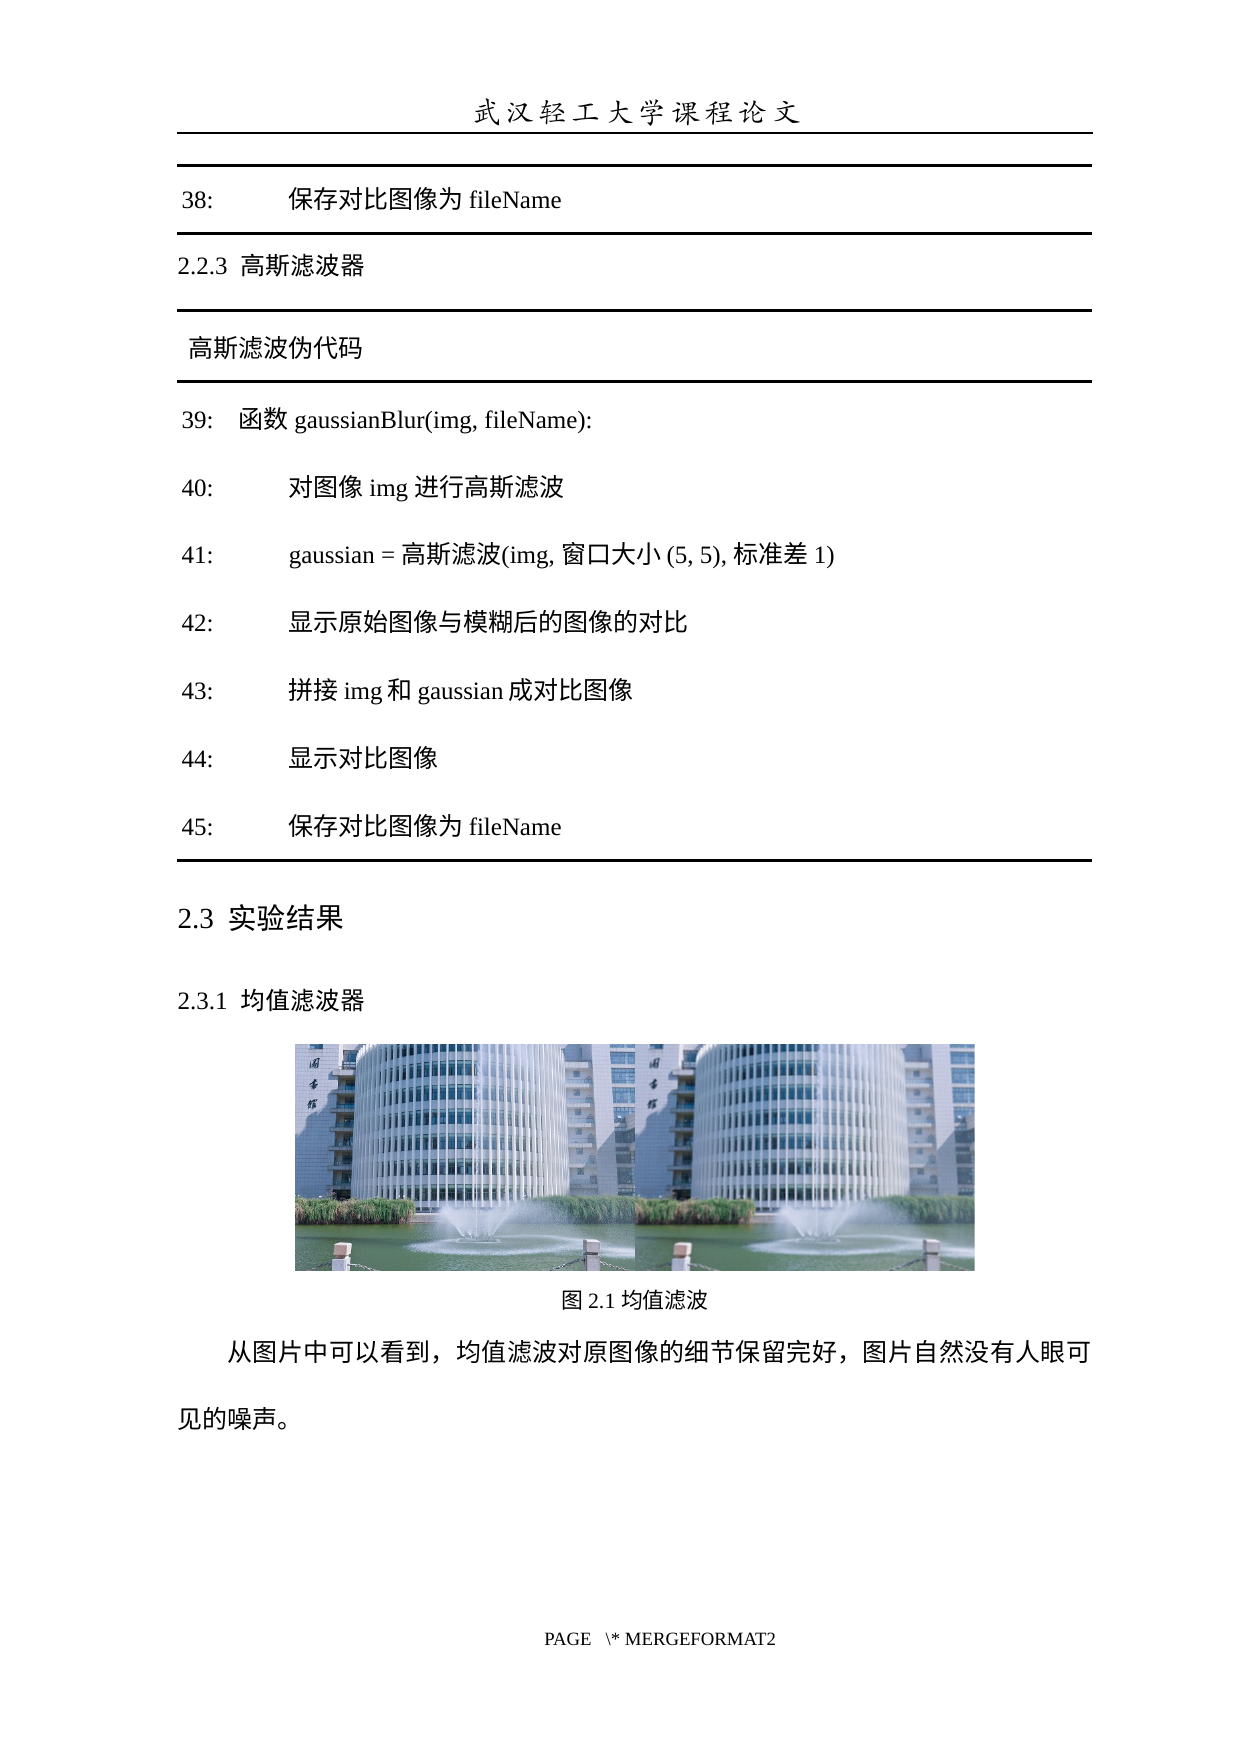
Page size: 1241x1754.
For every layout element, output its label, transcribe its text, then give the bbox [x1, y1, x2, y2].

subtitle 实验结果 [177, 883, 1093, 951]
picture [295, 1044, 975, 1271]
table_cell 函数 gaussianBlur(img, fileName): 对图像 img 进行高斯滤波 gaussian = 高斯滤波(img, 窗口大小 (5, 5), 标准差 1) 显示原始图像与模糊后的图像的对比 [177, 383, 1092, 655]
table_header 高斯滤波伪代码 [177, 312, 1092, 380]
subtitle 高斯滤波器 [177, 247, 1093, 281]
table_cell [177, 167, 1092, 232]
subtitle 均值滤波器 [177, 983, 1093, 1017]
text 图2.1 均值滤波 [177, 1282, 1093, 1316]
table_cell 拼接img和gaussian成对比图像 显示对比图像 保存对比图像为fileName [177, 655, 1092, 859]
text 从图片中可以看到，均值滤波对原图像的细节保留完好，图片自然没有人眼可见的噪声。 [177, 1316, 1093, 1452]
